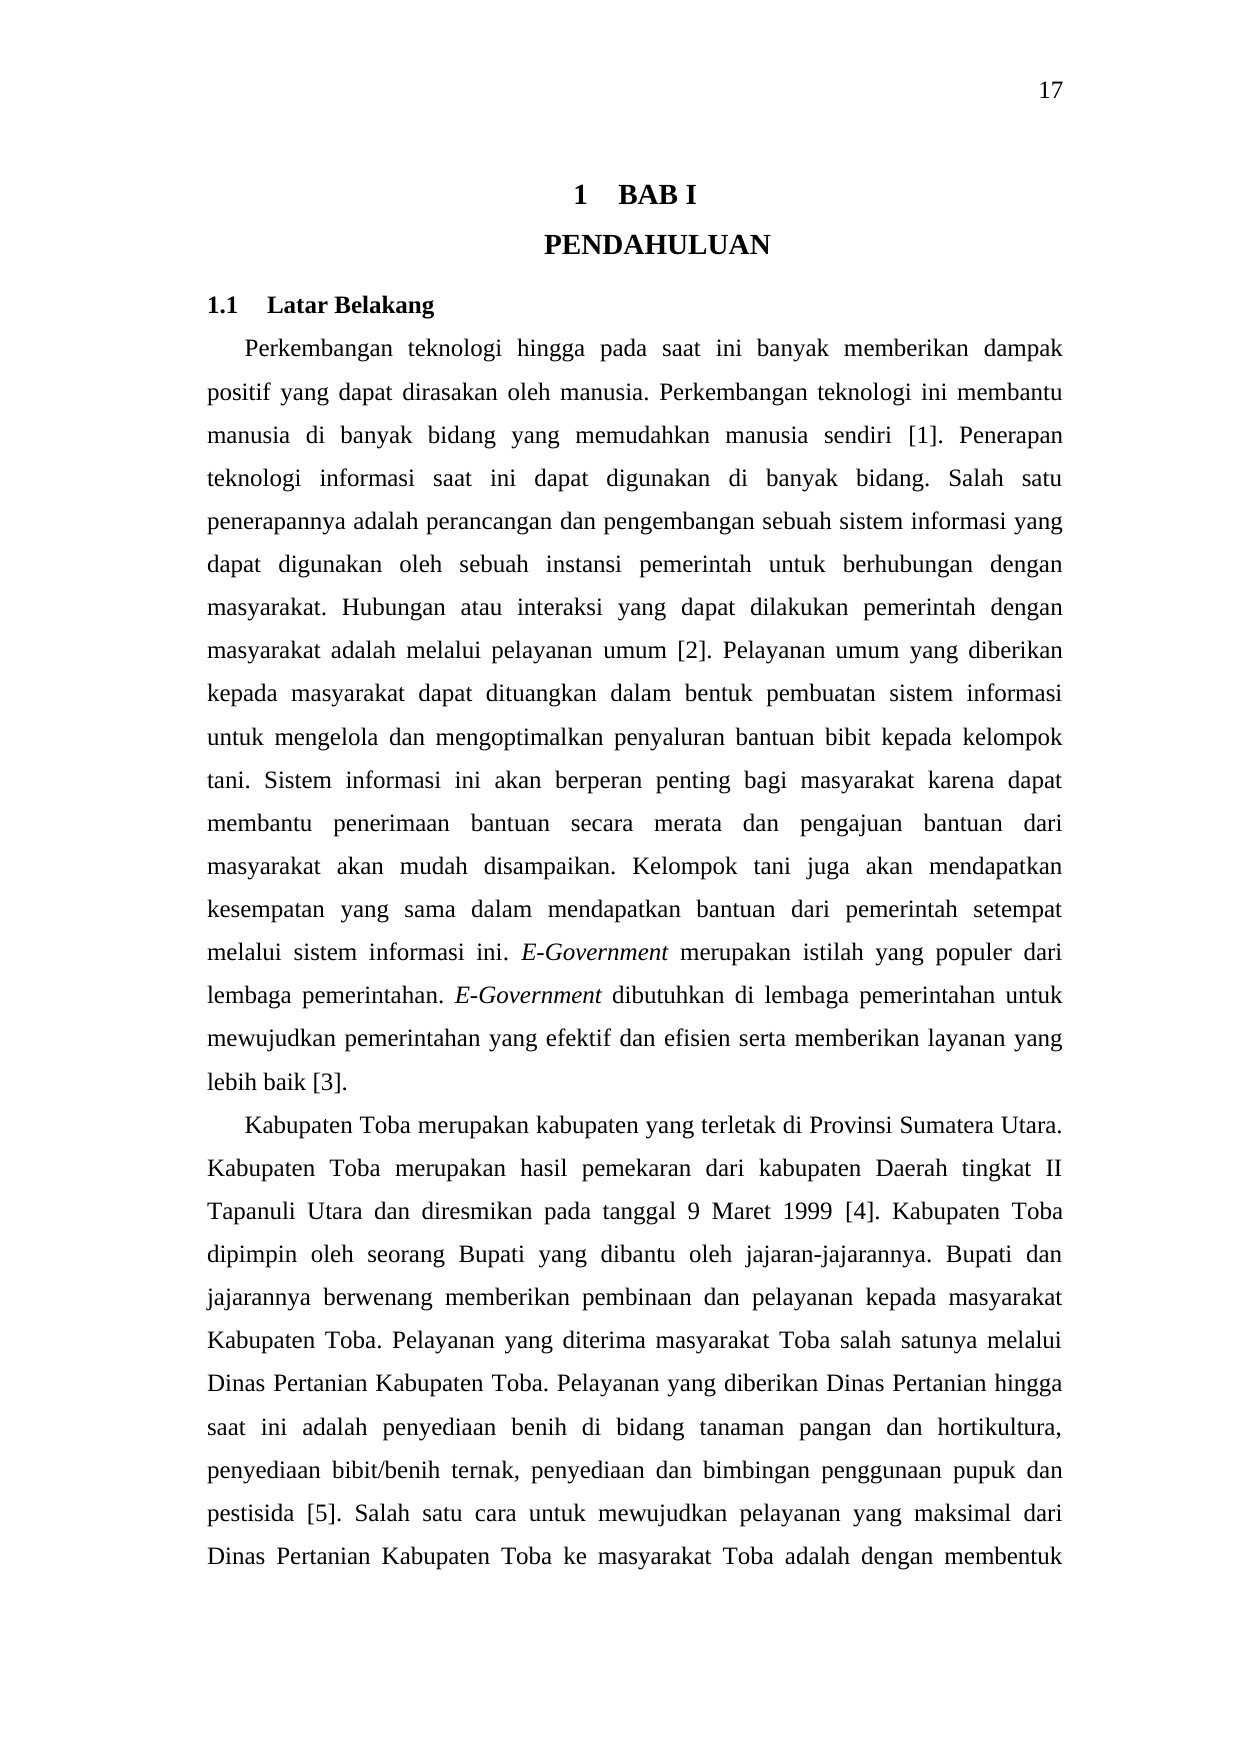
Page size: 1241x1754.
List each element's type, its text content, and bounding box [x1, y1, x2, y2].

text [207, 1110, 1063, 1570]
subtitle BAB I PENDAHULUAN [207, 177, 1063, 261]
text Perkembangan teknologi hingga pada saat ini banyak memberikan dampak positif yang dapat dirasakan oleh manusia. Perkembangan teknologi ini membantu manusia di banyak bidang yang memudahkan manusia sendiri. Penerapan teknologi informasi saat ini dapat digunakan di banyak bidang. Salah satu penerapannya adalah perancangan dan pengembangan sebuah sistem informasi yang dapat digunakan oleh sebuah instansi pemerintah untuk berhubungan dengan masyarakat. Hubungan atau interaksi yang dapat dilakukan pemerintah dengan masyarakat adalah melalui pelayanan umum. Pelayanan umum yang diberikan kepada masyarakat dapat dituangkan dalam bentuk pembuatan sistem informasi untuk mengelola dan mengoptimalkan penyaluran bantuan bibit kepada kelompok tani. Sistem informasi ini akan berperan penting bagi masyarakat karena dapat membantu penerimaan bantuan secara merata dan pengajuan bantuan dari masyarakat akan mudah disampaikan. Kelompok tani juga akan mendapatkan kesempatan yang sama dalam mendapatkan bantuan dari pemerintah setempat melalui sistem informasi ini. E-Government merupakan istilah yang populer dari lembaga pemerintahan. E-Government dibutuhkan di lembaga pemerintahan untuk mewujudkan pemerintahan yang efektif dan efisien serta memberikan layanan yang lebih baik. [207, 333, 1063, 1095]
subtitle Latar Belakang [207, 290, 1063, 319]
